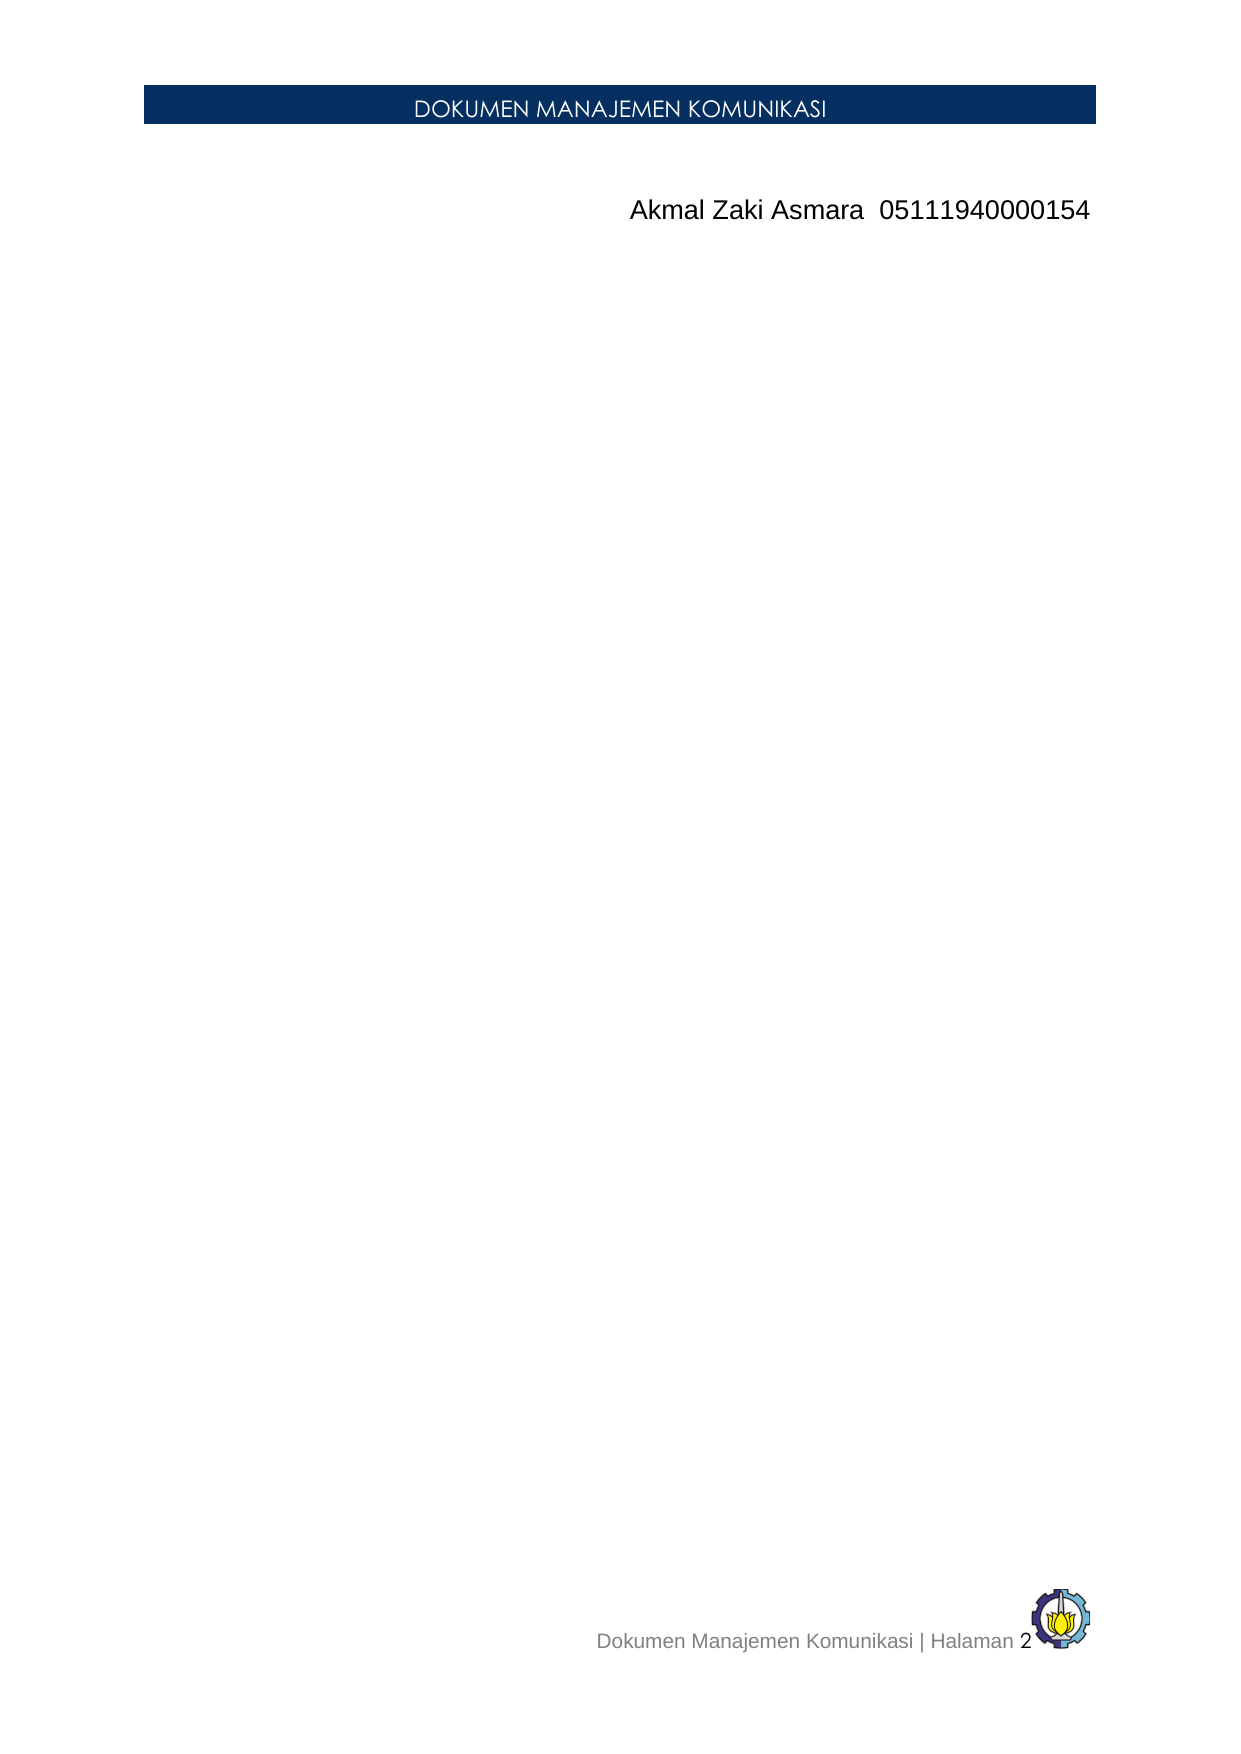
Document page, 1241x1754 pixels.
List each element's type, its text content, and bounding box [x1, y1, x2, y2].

text Akmal Zaki Asmara 05111940000154 [150, 194, 1090, 225]
picture [1031, 1589, 1091, 1649]
